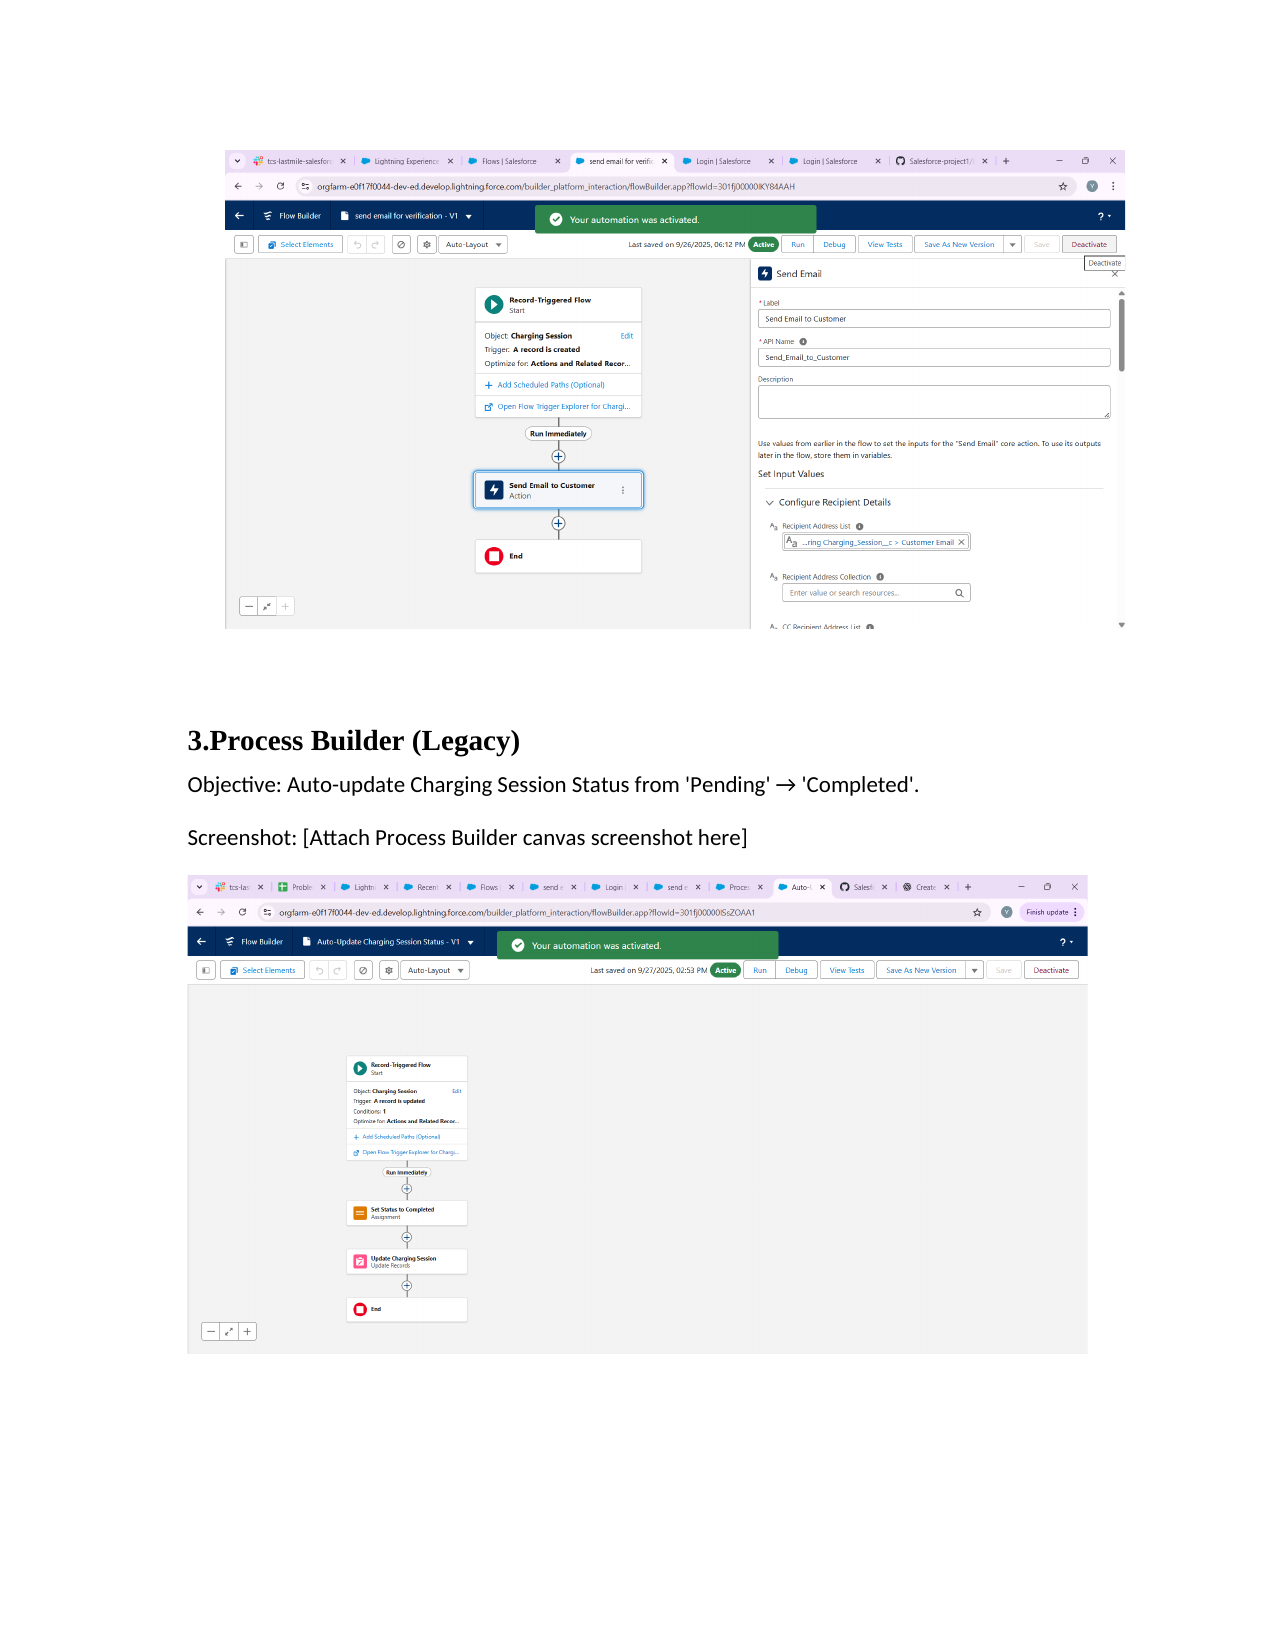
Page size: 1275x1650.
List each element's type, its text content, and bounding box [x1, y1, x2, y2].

picture [187, 875, 1088, 1354]
picture [225, 150, 1125, 629]
text Screenshot: [Attach Process Builder canvas screenshot here] [187, 823, 1087, 851]
subtitle 3.Process Builder (Legacy) [187, 723, 1087, 756]
text Objective: Auto-update Charging Session Status from 'Pending' → 'Completed'. [187, 770, 1087, 798]
